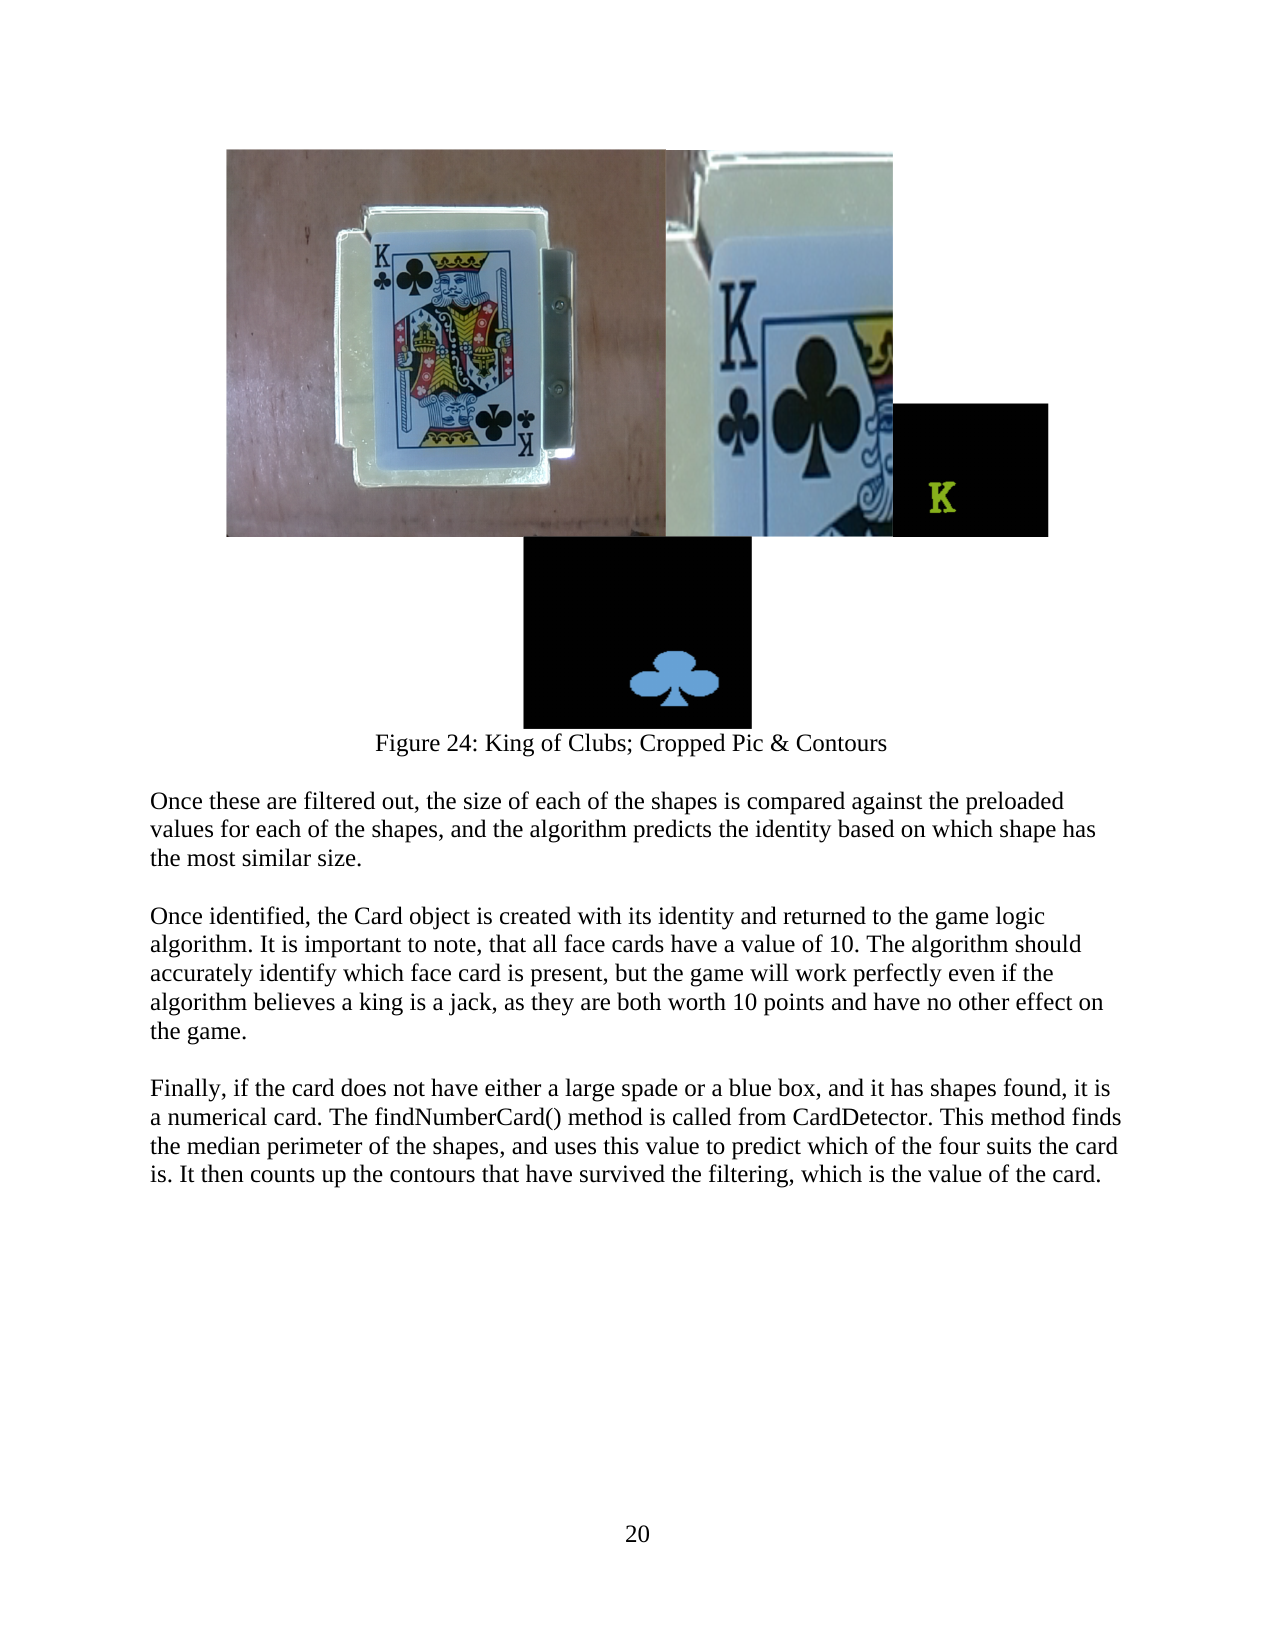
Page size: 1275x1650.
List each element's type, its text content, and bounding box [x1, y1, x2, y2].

text Once identified, the Card object is created with its identity and returned to the game logic algorithm. It is important to note, that all face cards have a value of 10. The algorithm should accurately identify which face card is present, but the game will work perfectly even if the algorithm believes a king is a jack, as they are both worth 10 points and have no other effect on the game. [150, 901, 1125, 1044]
picture [666, 150, 892, 536]
text Figure 24: King of Clubs; Cropped Pic & Contours [375, 728, 1125, 757]
picture [524, 537, 751, 728]
text Once these are filtered out, the size of each of the shapes is compared against the preloaded values for each of the shapes, and the algorithm predicts the identity based on which shape has the most similar size. [150, 786, 1125, 872]
text Finally, if the card does not have either a large spade or a blue box, and it has shapes found, it is a numerical card. The findNumberCard() method is called from CardDetector. This method finds the median perimeter of the shapes, and uses this value to predict which of the four suits the card is. It then counts up the contours that have survived the filtering, which is the value of the card. [150, 1073, 1125, 1188]
picture [227, 150, 665, 537]
picture [893, 404, 1048, 537]
